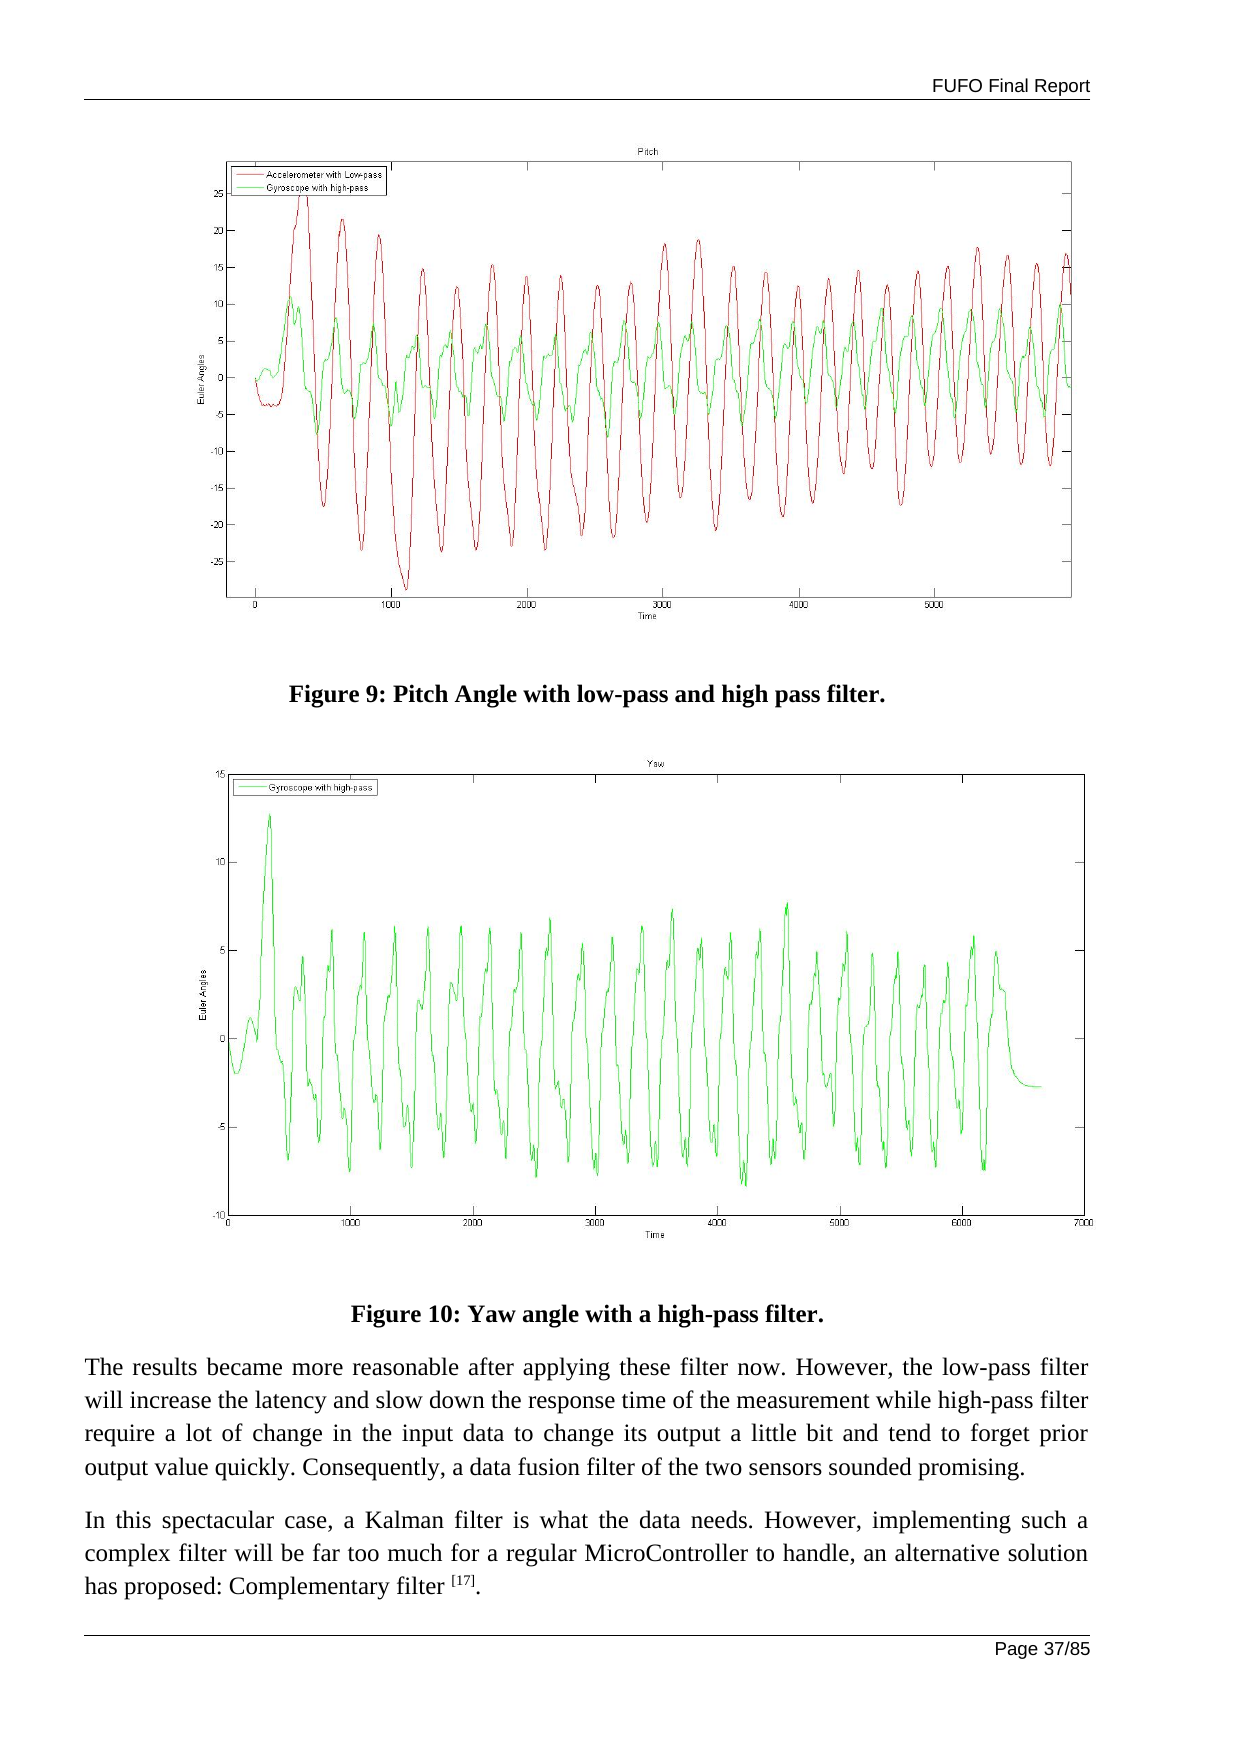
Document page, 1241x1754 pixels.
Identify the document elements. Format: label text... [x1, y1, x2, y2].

text Figure 9: Pitch Angle with low-pass and high pass filter. [84, 679, 1090, 708]
picture [84, 733, 1189, 1274]
text Figure 10: Yaw angle with a high-pass filter. [84, 1299, 1090, 1327]
text In this spectacular case, a Kalman filter is what the data needs. However, implementing such a complex filter will be far too much for a regular MicroController to handle, an alternative solution has proposed: Complementary filter [17]. [84, 1505, 1090, 1600]
picture [84, 121, 1174, 655]
text The results became more reasonable after applying these filter now. However, the low-pass filter will increase the latency and slow down the response time of the measurement while high-pass filter require a lot of change in the input data to change its output a little bit and tend to forget prior output value quickly. Consequently, a data fusion filter of the two sensors sounded promising. [84, 1352, 1090, 1480]
